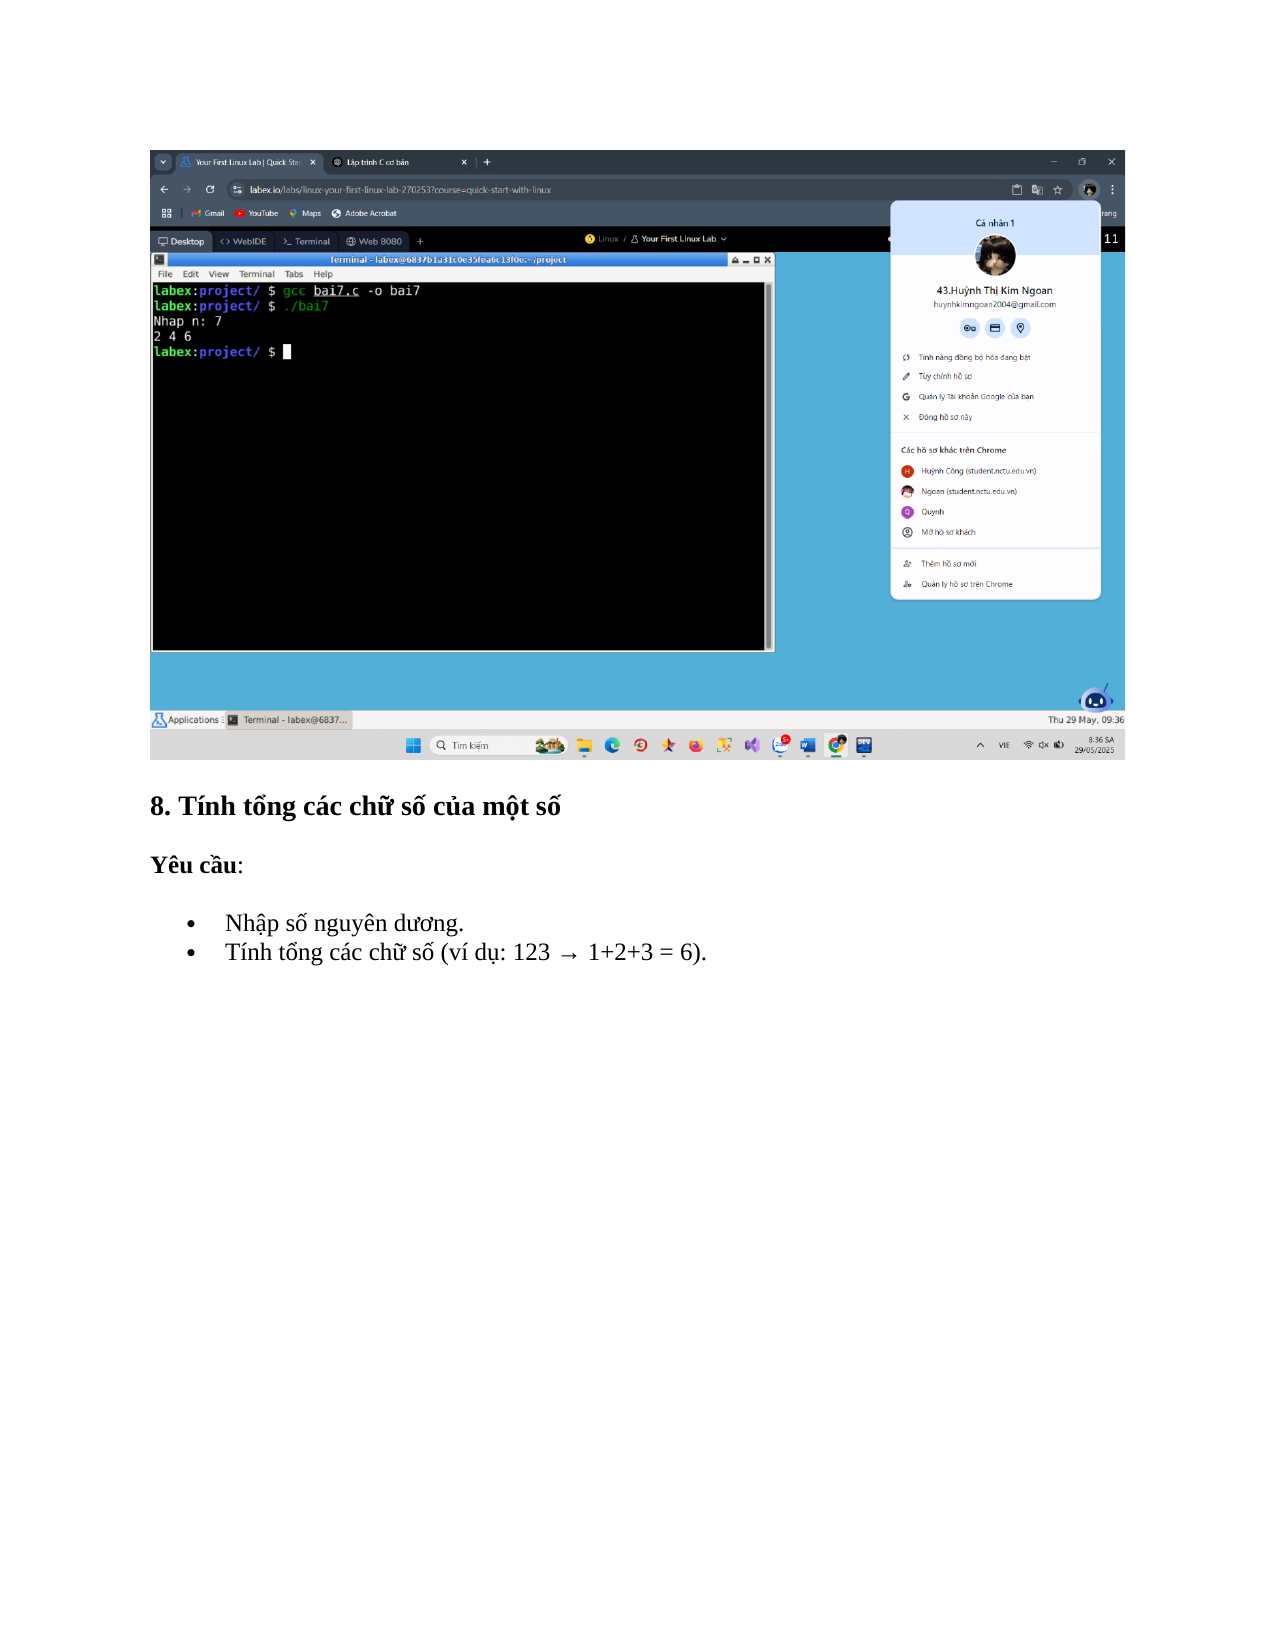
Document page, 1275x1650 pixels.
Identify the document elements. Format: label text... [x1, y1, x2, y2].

list Nhập số nguyên dương. [187, 908, 1125, 937]
list Tính tổng các chữ số (ví dụ: 123 → 1+2+3 = 6). [187, 937, 1125, 966]
picture [150, 150, 1125, 760]
text 8. Tính tổng các chữ số của một số [150, 788, 1125, 821]
text Yêu cầu: [150, 850, 1125, 879]
